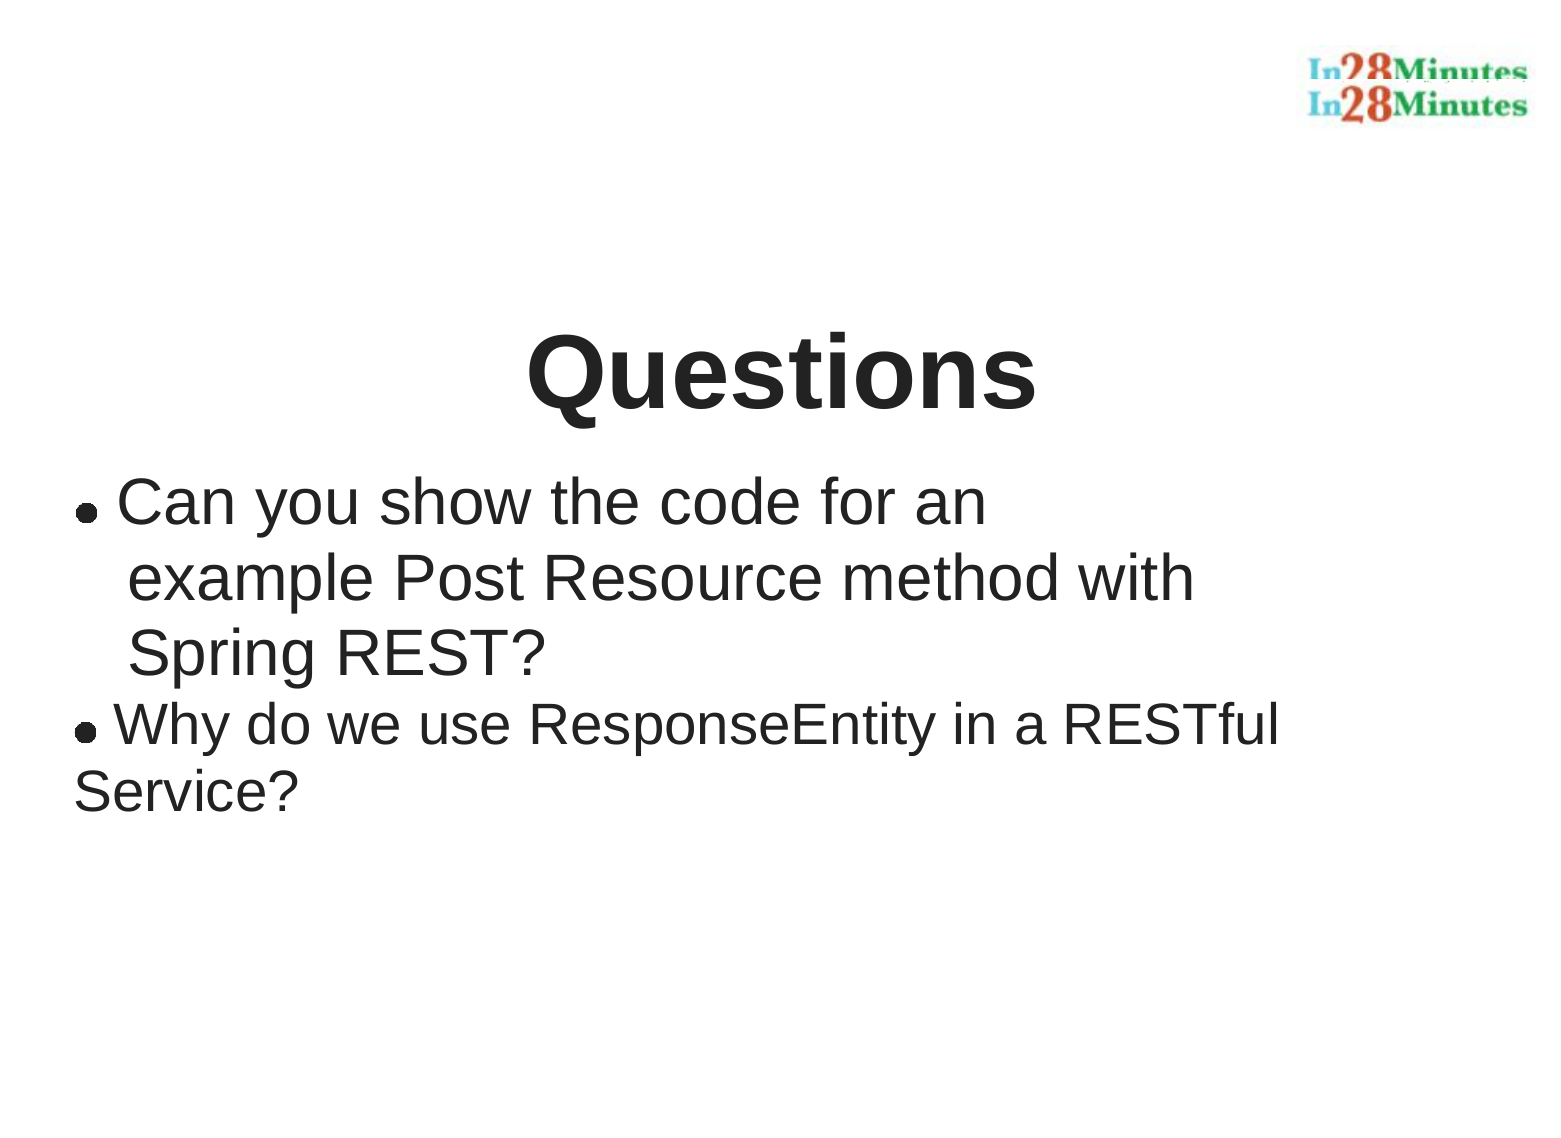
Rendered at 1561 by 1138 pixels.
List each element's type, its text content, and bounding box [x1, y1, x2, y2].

picture [1272, 45, 1536, 212]
text Can you show the code for an example Post Resource method with Spring REST? [73, 463, 1254, 690]
picture [73, 500, 98, 525]
text Questions [73, 310, 1492, 431]
picture [72, 720, 98, 745]
text Why do we use ResponseEntity in a RESTful Service? [73, 690, 1489, 824]
